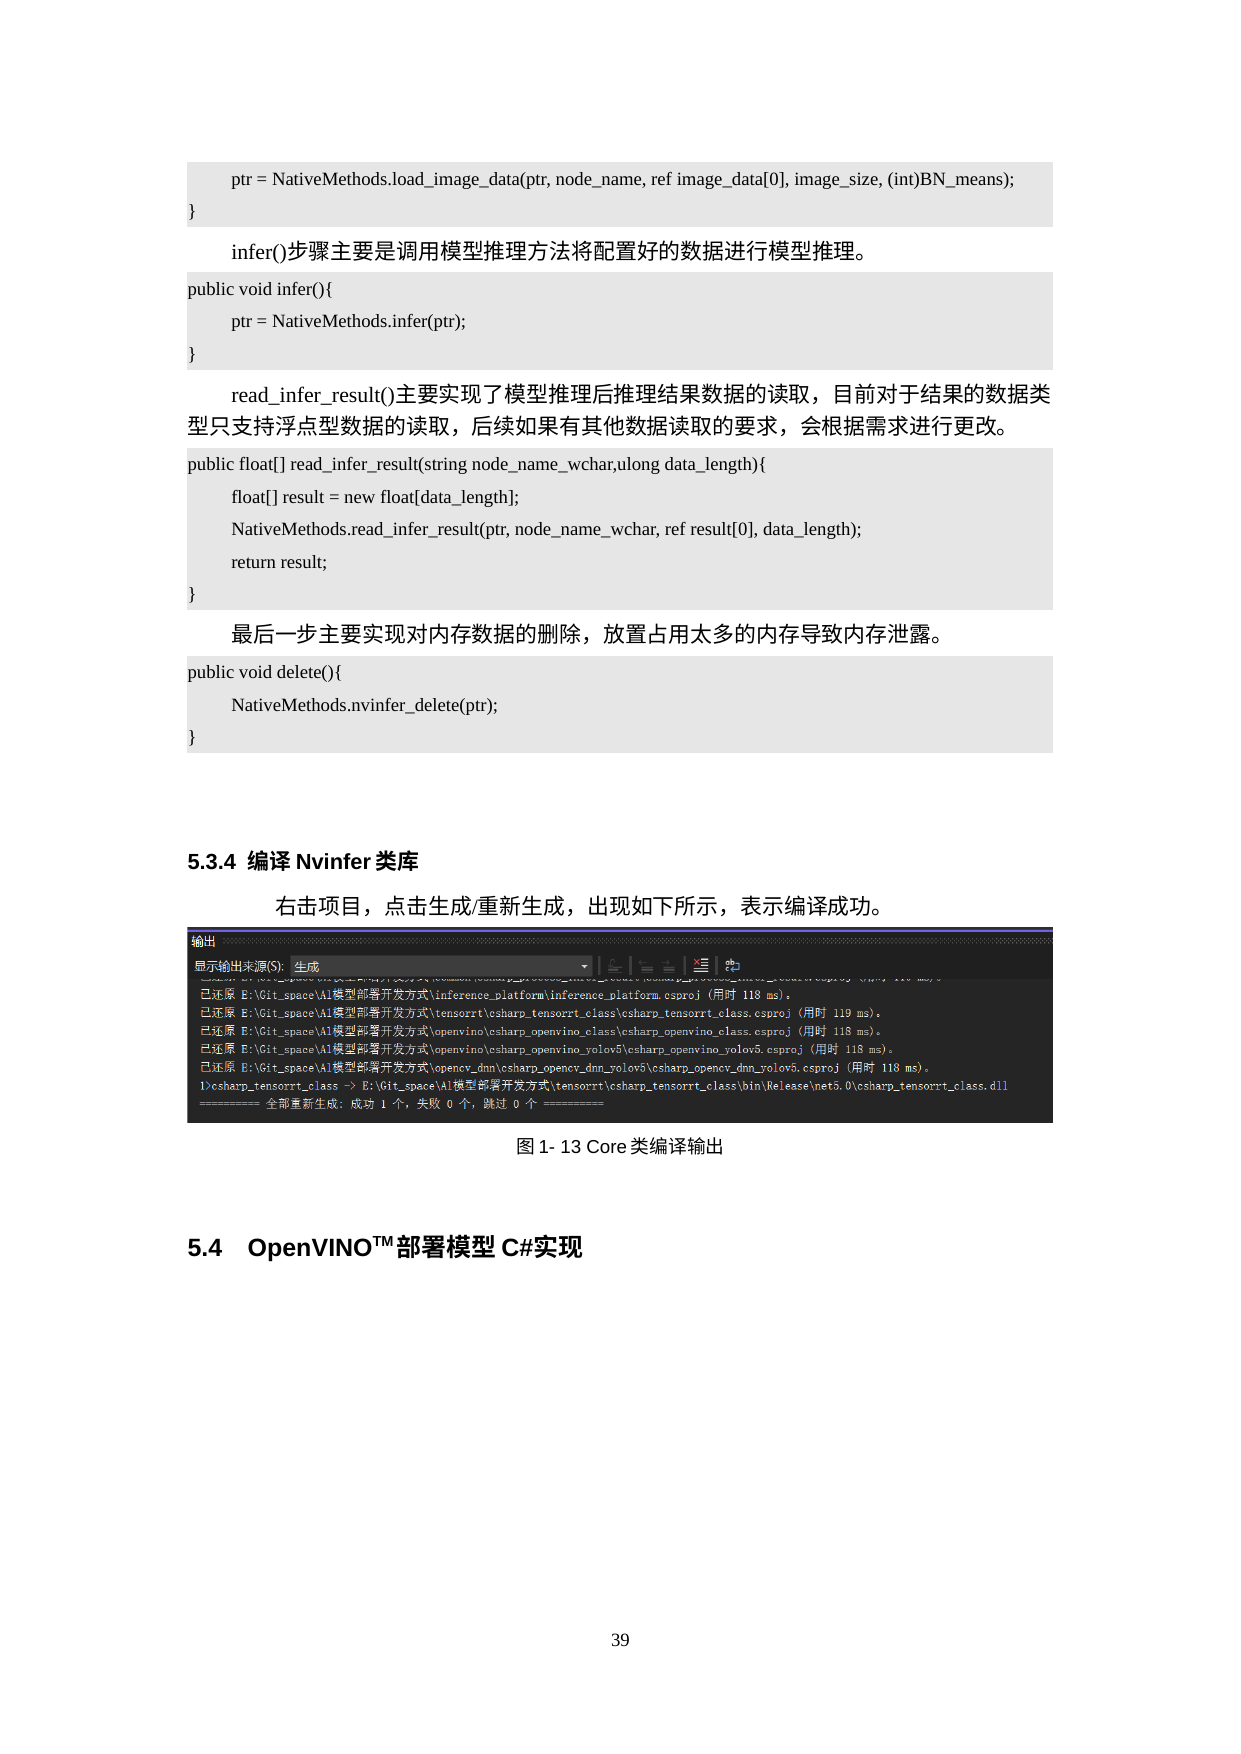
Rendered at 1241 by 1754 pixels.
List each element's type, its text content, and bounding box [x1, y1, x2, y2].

text NativeMethods.read_infer_result(ptr, node_name_wchar, ref result[0], data_length); [187, 513, 1053, 545]
subtitle 编译Nvinfer类库 [187, 844, 1053, 876]
text } [187, 337, 1053, 370]
text ptr = NativeMethods.load_image_data(ptr, node_name, ref image_data[0], image_size, (int)BN_means); [187, 162, 1053, 194]
text } [187, 721, 1053, 753]
text public void delete(){ [187, 656, 1053, 688]
text infer()步骤主要是调用模型推理方法将配置好的数据进行模型推理。 [187, 233, 1053, 266]
text } [187, 194, 1053, 227]
text public void infer(){ [187, 272, 1053, 305]
subtitle OpenVINOTM部署模型C#实现 [187, 1213, 1053, 1278]
text return result; [187, 545, 1053, 578]
text 最后一步主要实现对内存数据的删除，放置占用太多的内存导致内存泄露。 [187, 617, 1053, 649]
text read_infer_result()主要实现了模型推理后推理结果数据的读取，目前对于结果的数据类型只支持浮点型数据的读取，后续如果有其他数据读取的要求，会根据需求进行更改。 [187, 376, 1053, 441]
text ptr = NativeMethods.infer(ptr); [187, 305, 1053, 337]
picture [187, 927, 1053, 1123]
text NativeMethods.nvinfer_delete(ptr); [187, 688, 1053, 721]
text float[] result = new float[data_length]; [187, 480, 1053, 513]
text } [187, 578, 1053, 610]
text public float[] read_infer_result(string node_name_wchar,ulong data_length){ [187, 448, 1053, 480]
